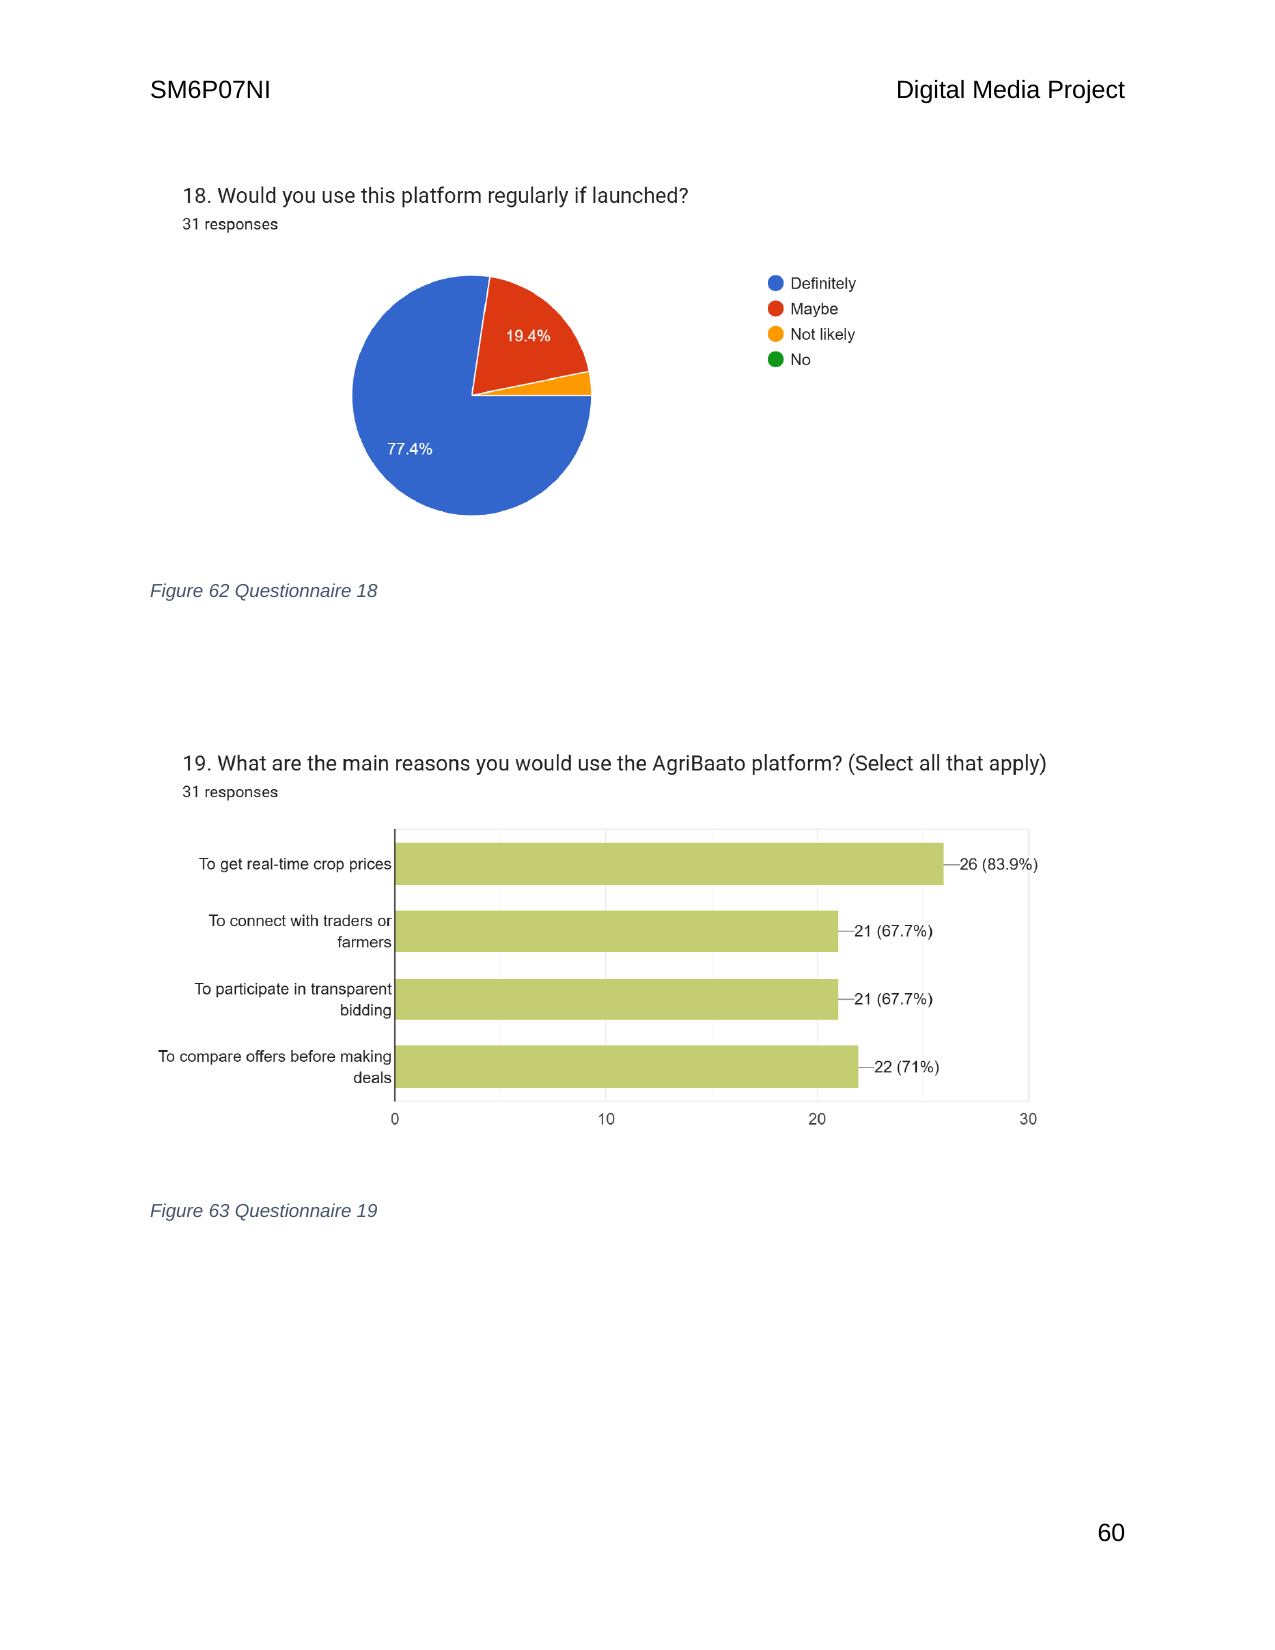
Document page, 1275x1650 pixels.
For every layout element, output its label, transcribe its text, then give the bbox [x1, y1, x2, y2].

picture [150, 717, 1125, 1181]
text Figure 62 Questionnaire 18 [150, 579, 1125, 601]
picture [150, 150, 1125, 561]
text Figure 63 Questionnaire 19 [150, 1200, 1125, 1222]
